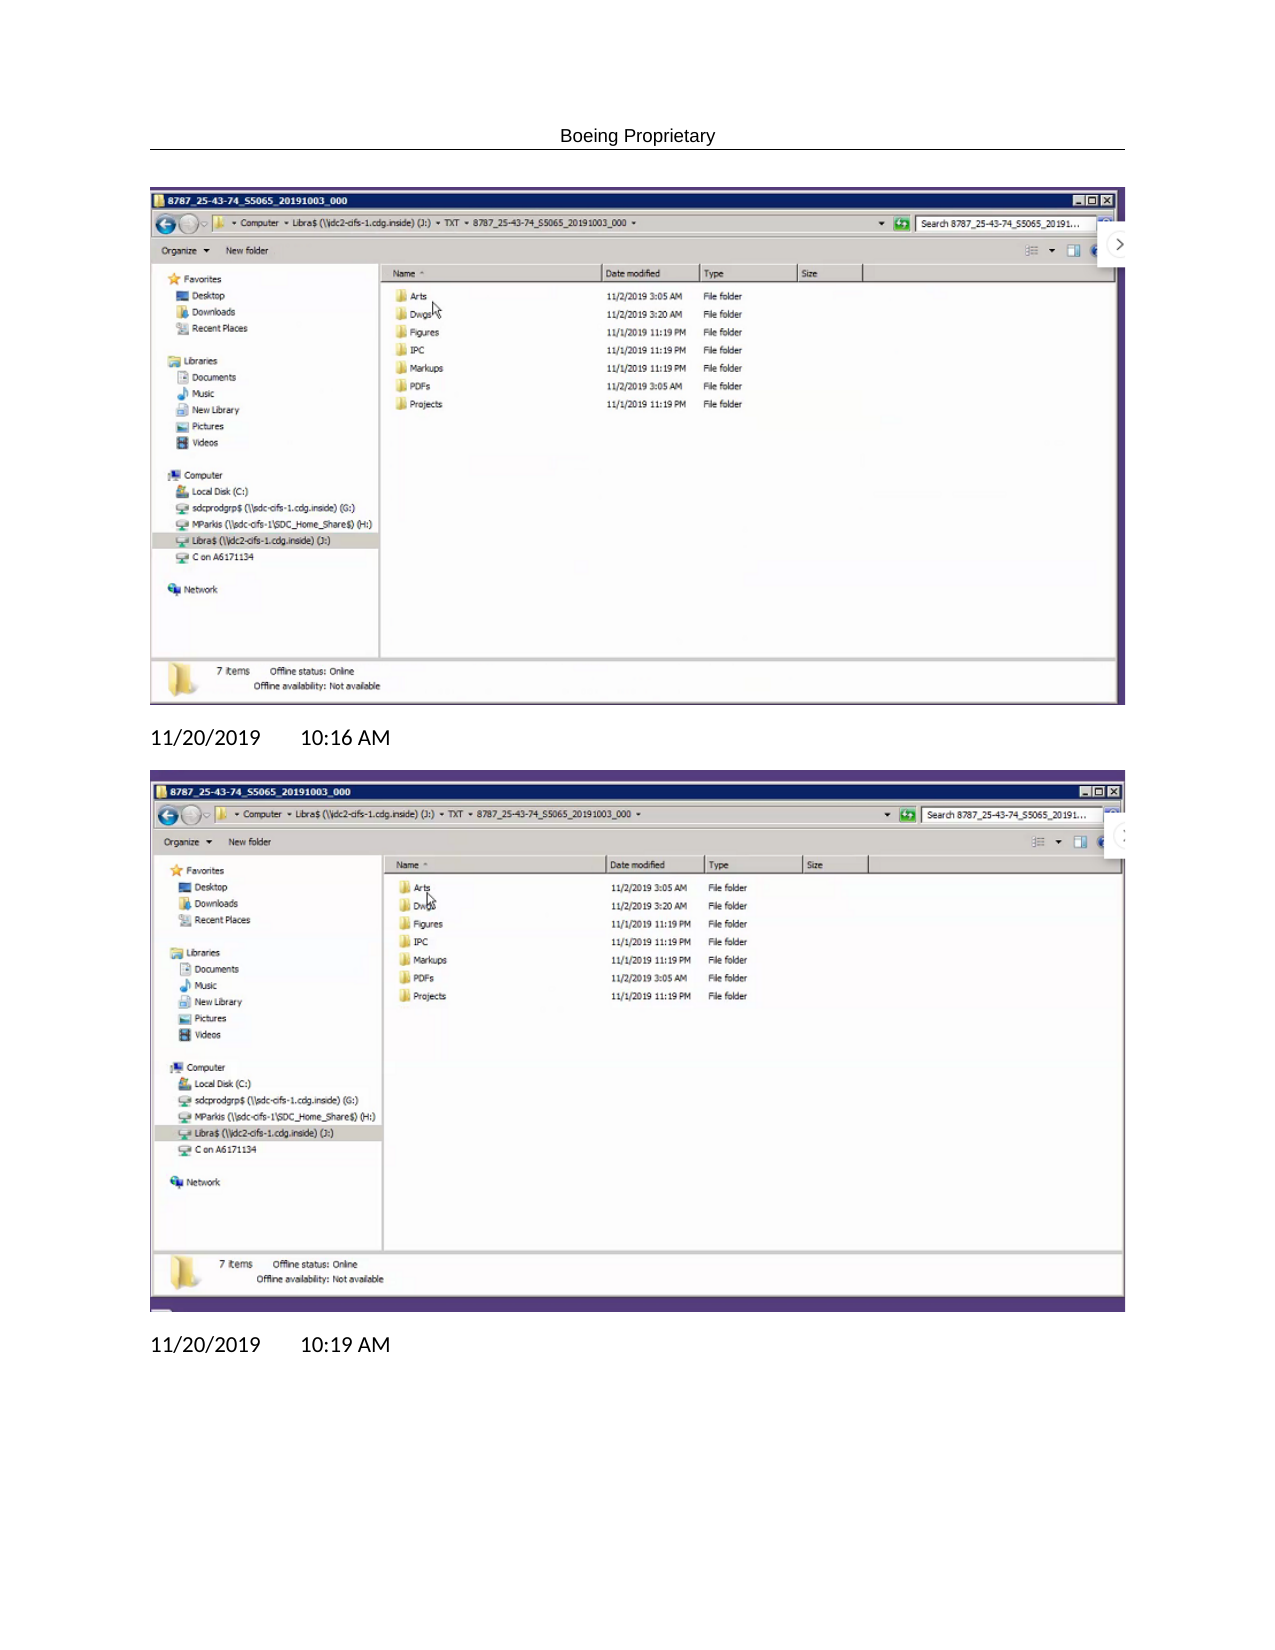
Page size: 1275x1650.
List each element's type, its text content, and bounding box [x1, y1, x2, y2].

text 11/20/2019 10:19 AM [150, 1330, 1125, 1358]
picture [150, 770, 1125, 1312]
text 11/20/2019 10:16 AM [150, 723, 1125, 751]
picture [150, 187, 1125, 705]
